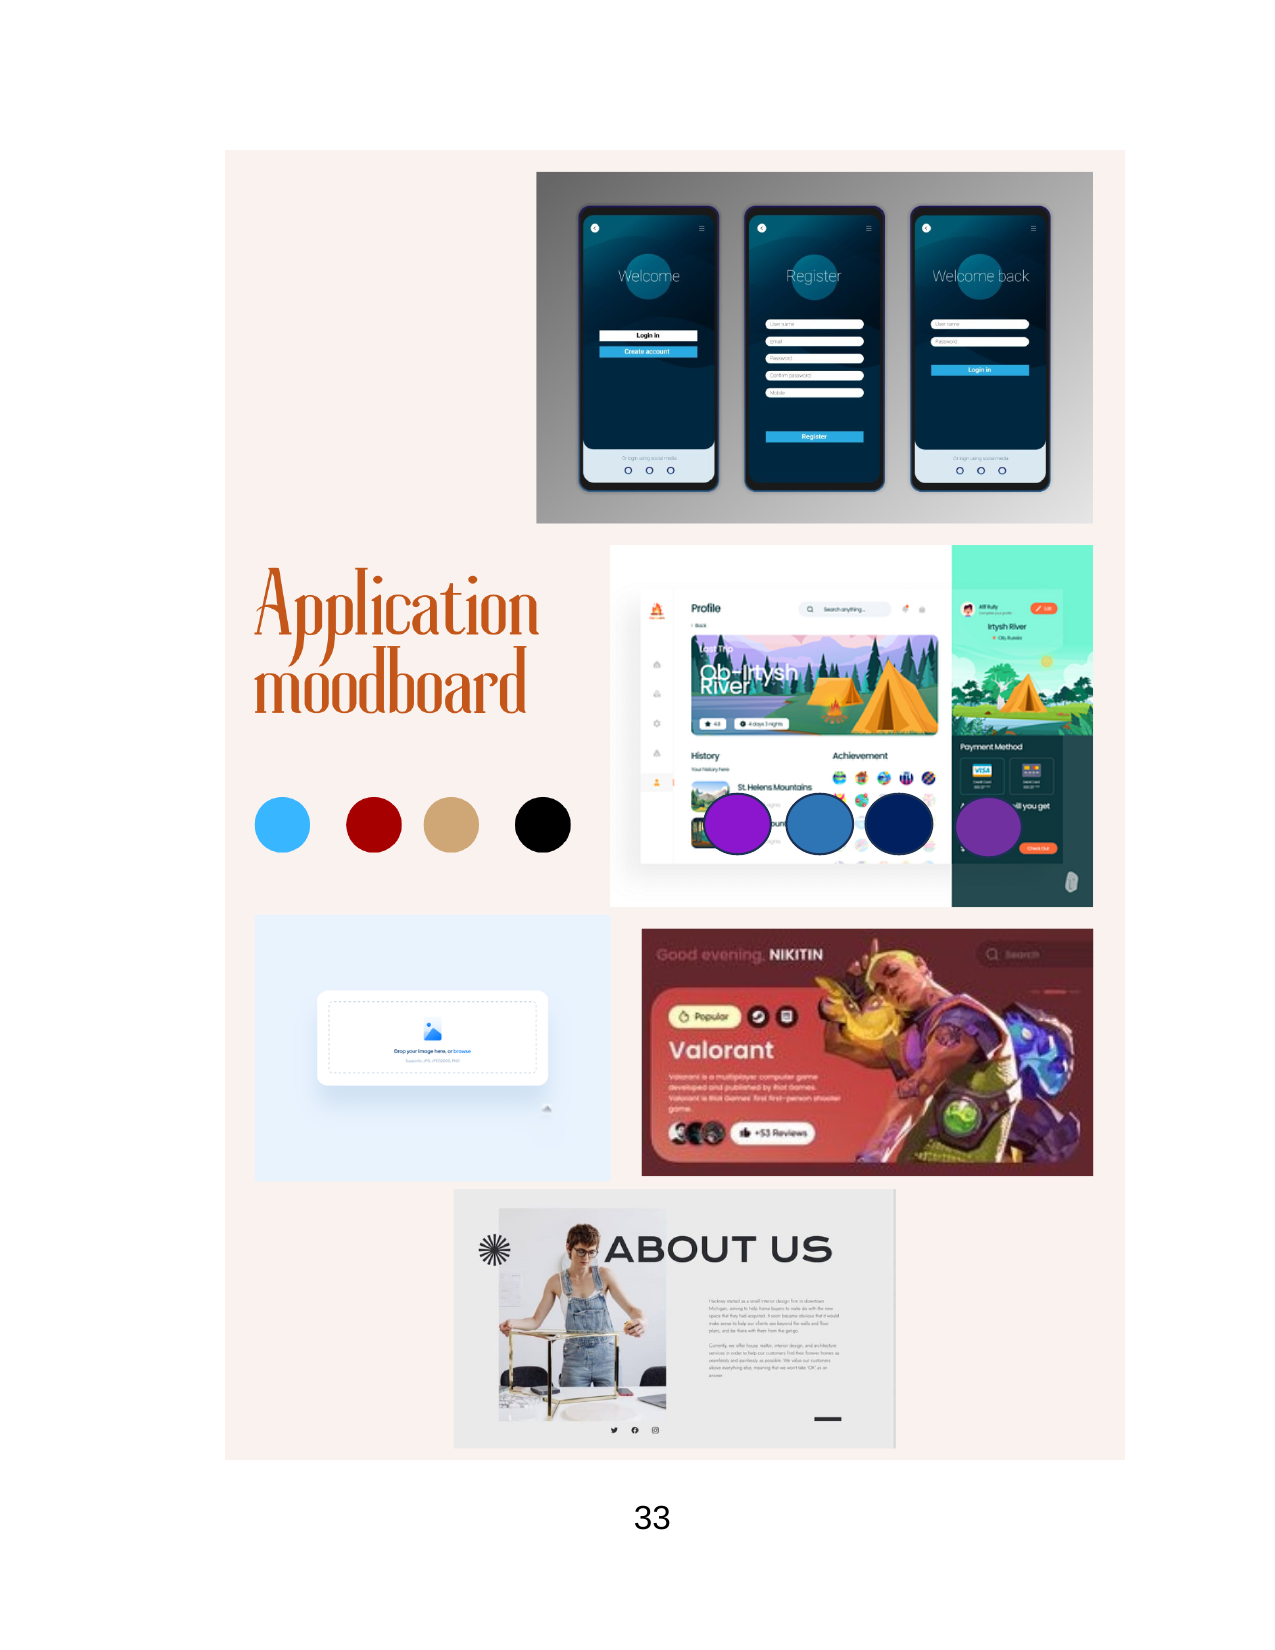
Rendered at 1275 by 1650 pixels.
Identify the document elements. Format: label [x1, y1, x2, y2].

picture [225, 150, 1125, 1460]
